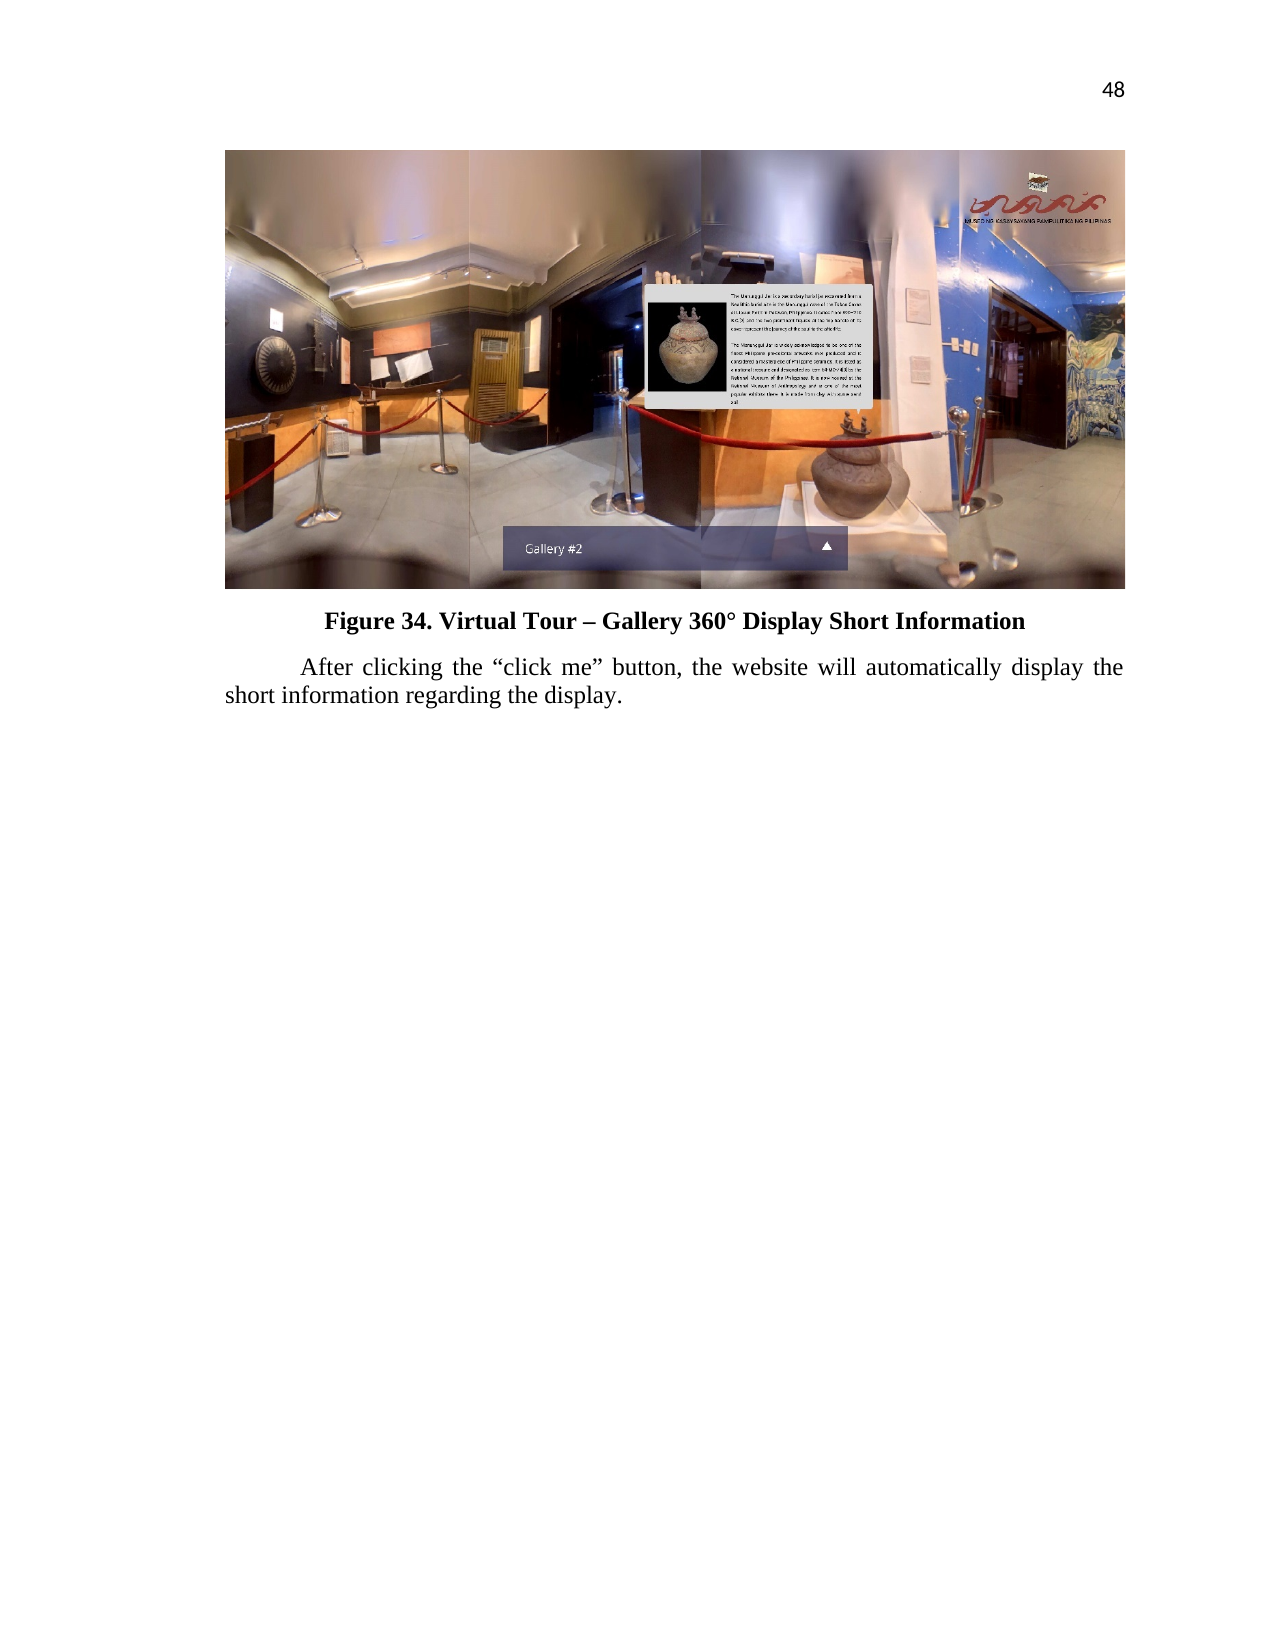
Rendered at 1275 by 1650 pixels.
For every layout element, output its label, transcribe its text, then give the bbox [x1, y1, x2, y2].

text After clicking the “click me” button, the website will automatically display the short information regarding the display. [225, 652, 1125, 709]
text Figure 34. Virtual Tour – Gallery 360° Display Short Information [225, 606, 1125, 635]
picture [225, 150, 1125, 590]
